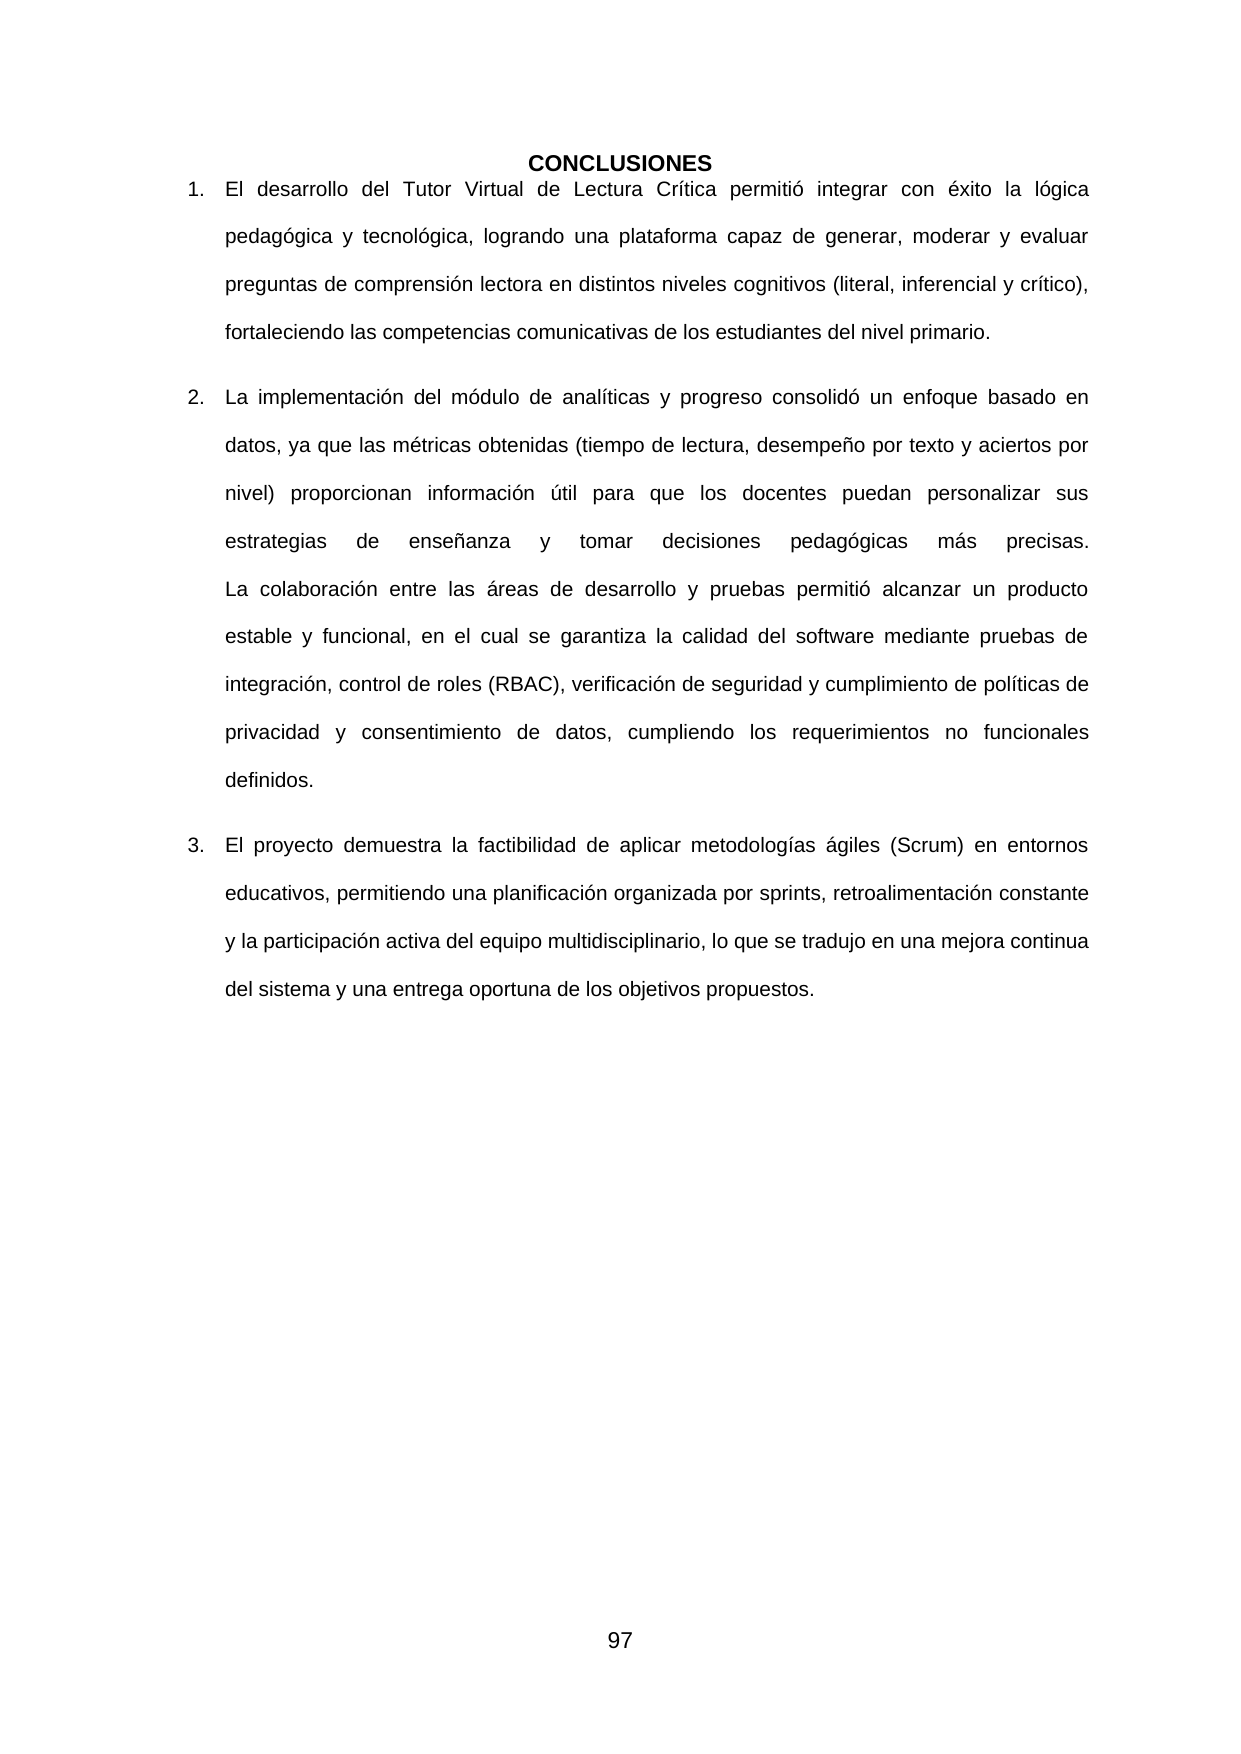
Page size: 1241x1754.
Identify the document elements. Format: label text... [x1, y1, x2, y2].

list El proyecto demuestra la factibilidad de aplicar metodologías ágiles (Scrum) en entornos educativos, permitiendo una planificación organizada por sprints, retroalimentación constante y la participación activa del equipo multidisciplinario, lo que se tradujo en una mejora continua del sistema y una entrega oportuna de los objetivos propuestos. [187, 833, 1090, 1000]
list El desarrollo del Tutor Virtual de Lectura Crítica permitió integrar con éxito la lógica pedagógica y tecnológica, logrando una plataforma capaz de generar, moderar y evaluar preguntas de comprensión lectora en distintos niveles cognitivos (literal, inferencial y crítico), fortaleciendo las competencias comunicativas de los estudiantes del nivel primario. [187, 176, 1090, 344]
list La implementación del módulo de analíticas y progreso consolidó un enfoque basado en datos, ya que las métricas obtenidas (tiempo de lectura, desempeño por texto y aciertos por nivel) proporcionan información útil para que los docentes puedan personalizar sus estrategias de enseñanza y tomar decisiones pedagógicas más precisas. La colaboración entre las áreas de desarrollo y pruebas permitió alcanzar un producto estable y funcional, en el cual se garantiza la calidad del software mediante pruebas de integración, control de roles (RBAC), verificación de seguridad y cumplimiento de políticas de privacidad y consentimiento de datos, cumpliendo los requerimientos no funcionales definidos. [187, 385, 1090, 792]
subtitle CONCLUSIONES [150, 150, 1090, 176]
